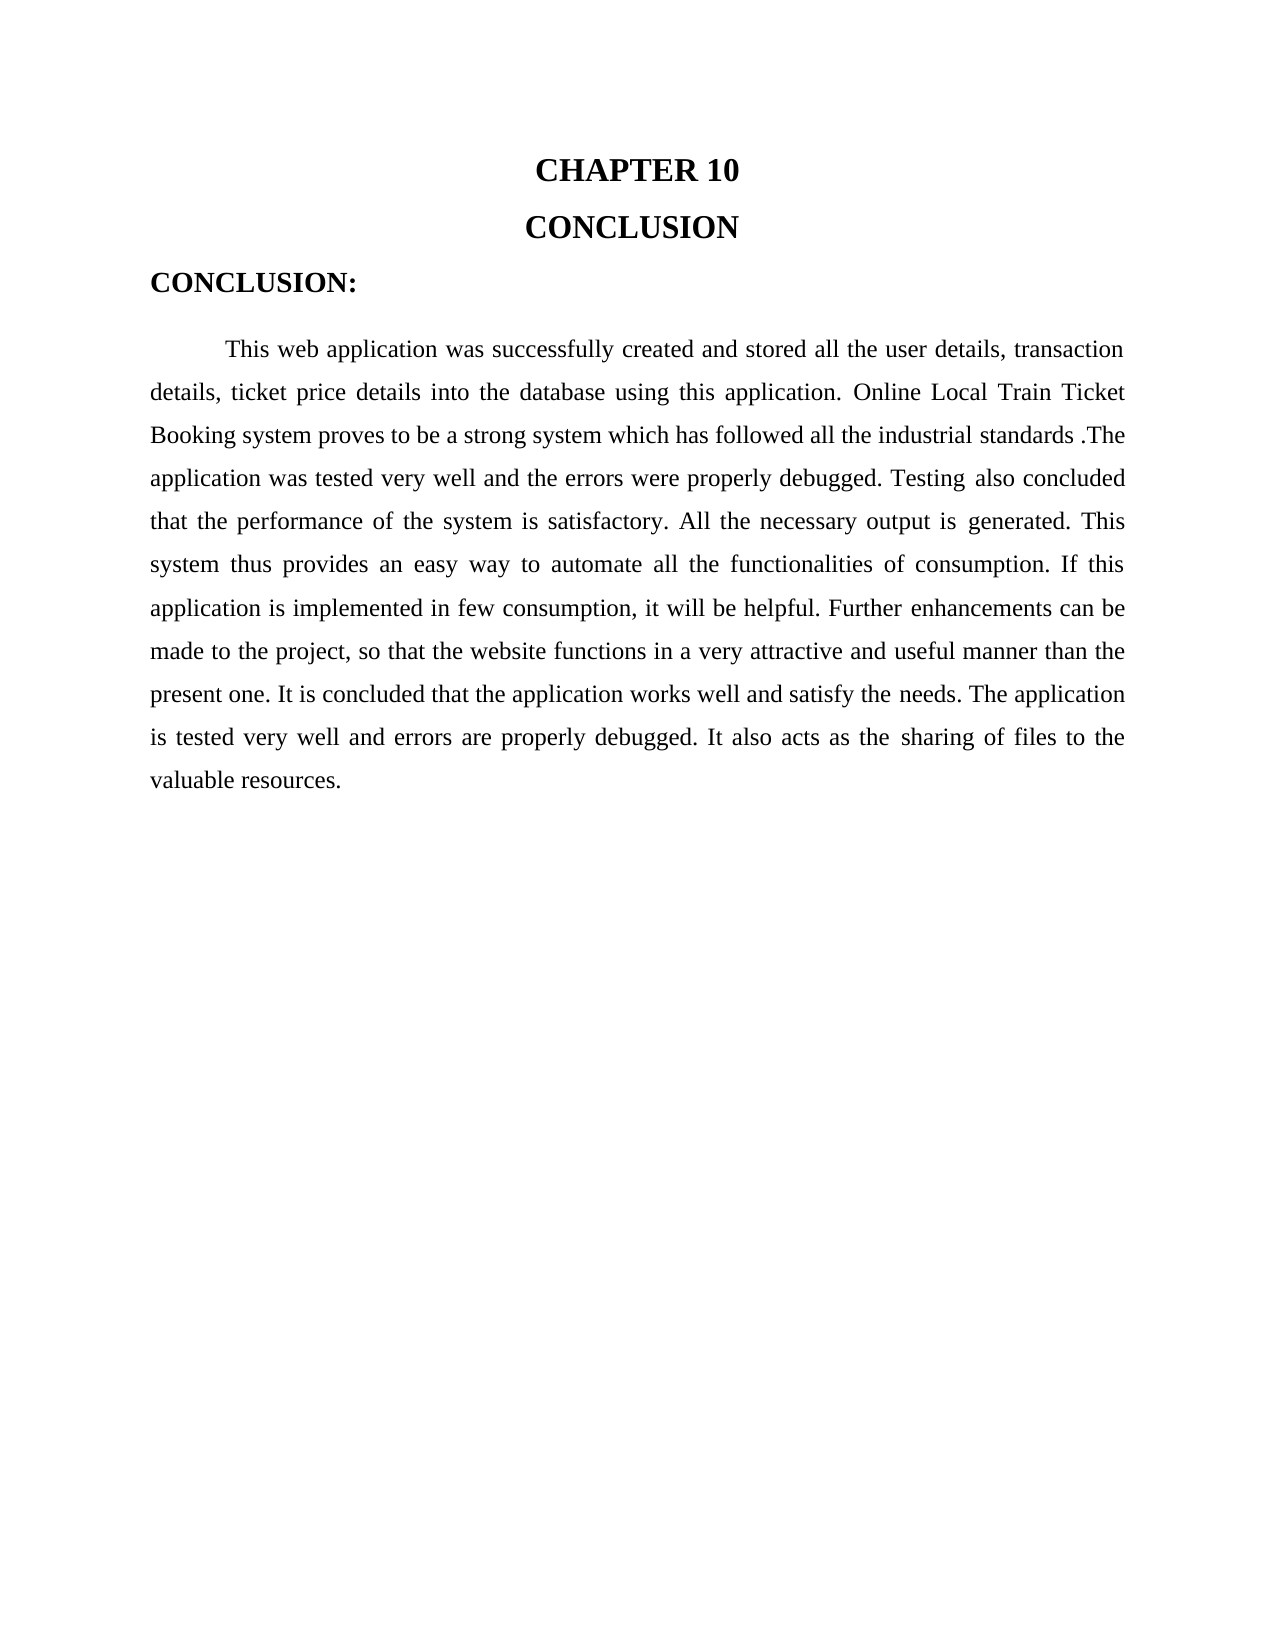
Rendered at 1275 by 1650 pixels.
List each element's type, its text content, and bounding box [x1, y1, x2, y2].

text CONCLUSION: [150, 265, 362, 298]
text This web application was successfully created and stored all the user details, transaction details, ticket price details into the database using this application. Online Local Train Ticket Booking system proves to be a strong system which has followed all the industrial standards .The application was tested very well and the errors were properly debugged. Testing also concluded that the performance of the system is satisfactory. All the necessary output is generated. This system thus provides an easy way to automate all the functionalities of consumption. If this application is implemented in few consumption, it will be helpful. Further enhancements can be made to the project, so that the website functions in a very attractive and useful manner than the present one. It is concluded that the application works well and satisfy the needs. The application is tested very well and errors are properly debugged. It also acts as the sharing of files to the valuable resources. [150, 334, 1125, 794]
text CHAPTER 10 CONCLUSION [524, 150, 952, 246]
